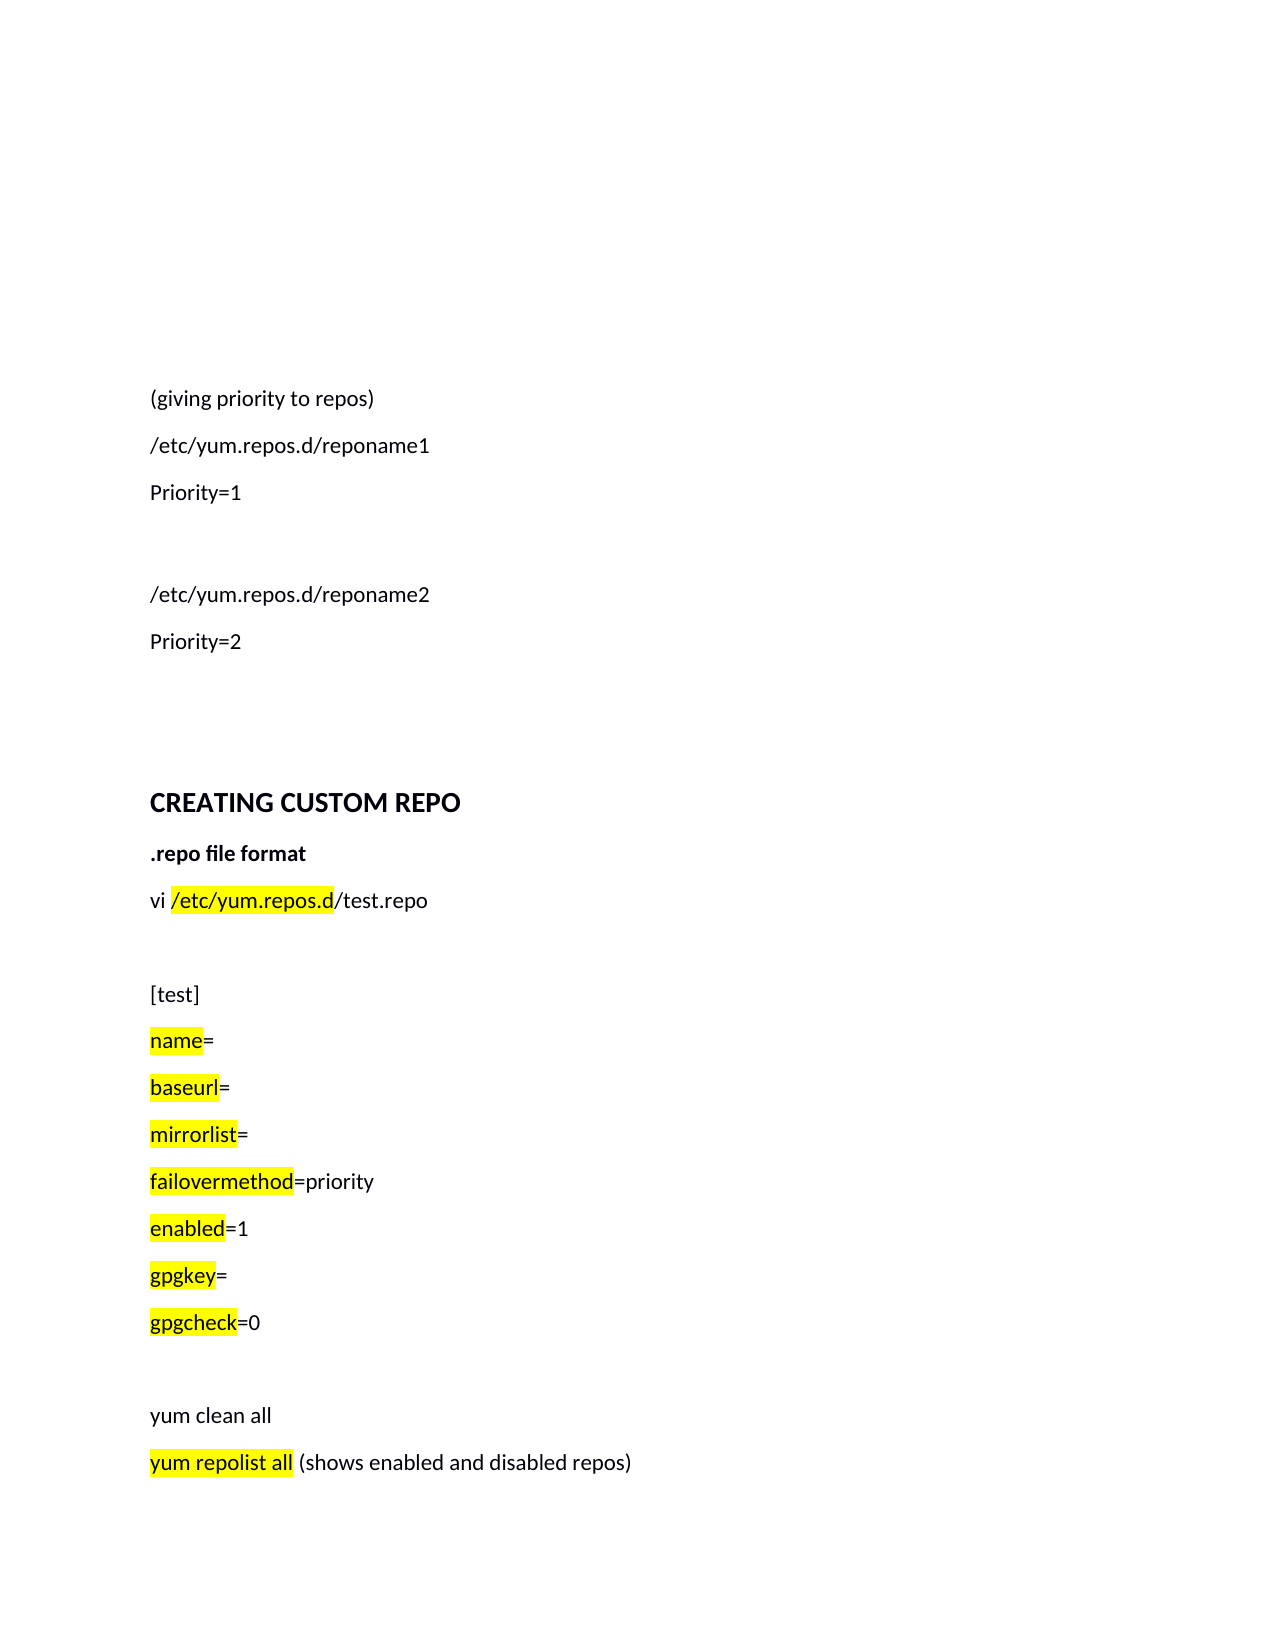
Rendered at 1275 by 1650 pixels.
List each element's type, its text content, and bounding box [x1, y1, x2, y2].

text gpgkey= [216, 1261, 1125, 1289]
text /etc/yum.repos.d/reponame1 [150, 431, 1125, 459]
text .repo file format [150, 839, 1125, 867]
text (giving priority to repos) [150, 384, 1125, 412]
text Priority=2 [150, 627, 1125, 655]
text gpgcheck=0 [237, 1308, 1125, 1336]
text CREATING CUSTOM REPO [150, 784, 1125, 820]
text [test] [150, 980, 1125, 1008]
text vi /etc/yum.repos.d/test.repo [334, 886, 1125, 914]
text /etc/yum.repos.d/reponame2 [150, 580, 1125, 608]
text enabled=1 [225, 1214, 1125, 1242]
text yum clean all [150, 1402, 1125, 1430]
text baseurl= [150, 1073, 1125, 1102]
text mirrorlist= [237, 1120, 1125, 1148]
text yum repolist all (shows enabled and disabled repos) [150, 1448, 1125, 1477]
text failovermethod=priority [294, 1167, 1125, 1195]
text name= [203, 1027, 1125, 1055]
text Priority=1 [150, 478, 1125, 506]
